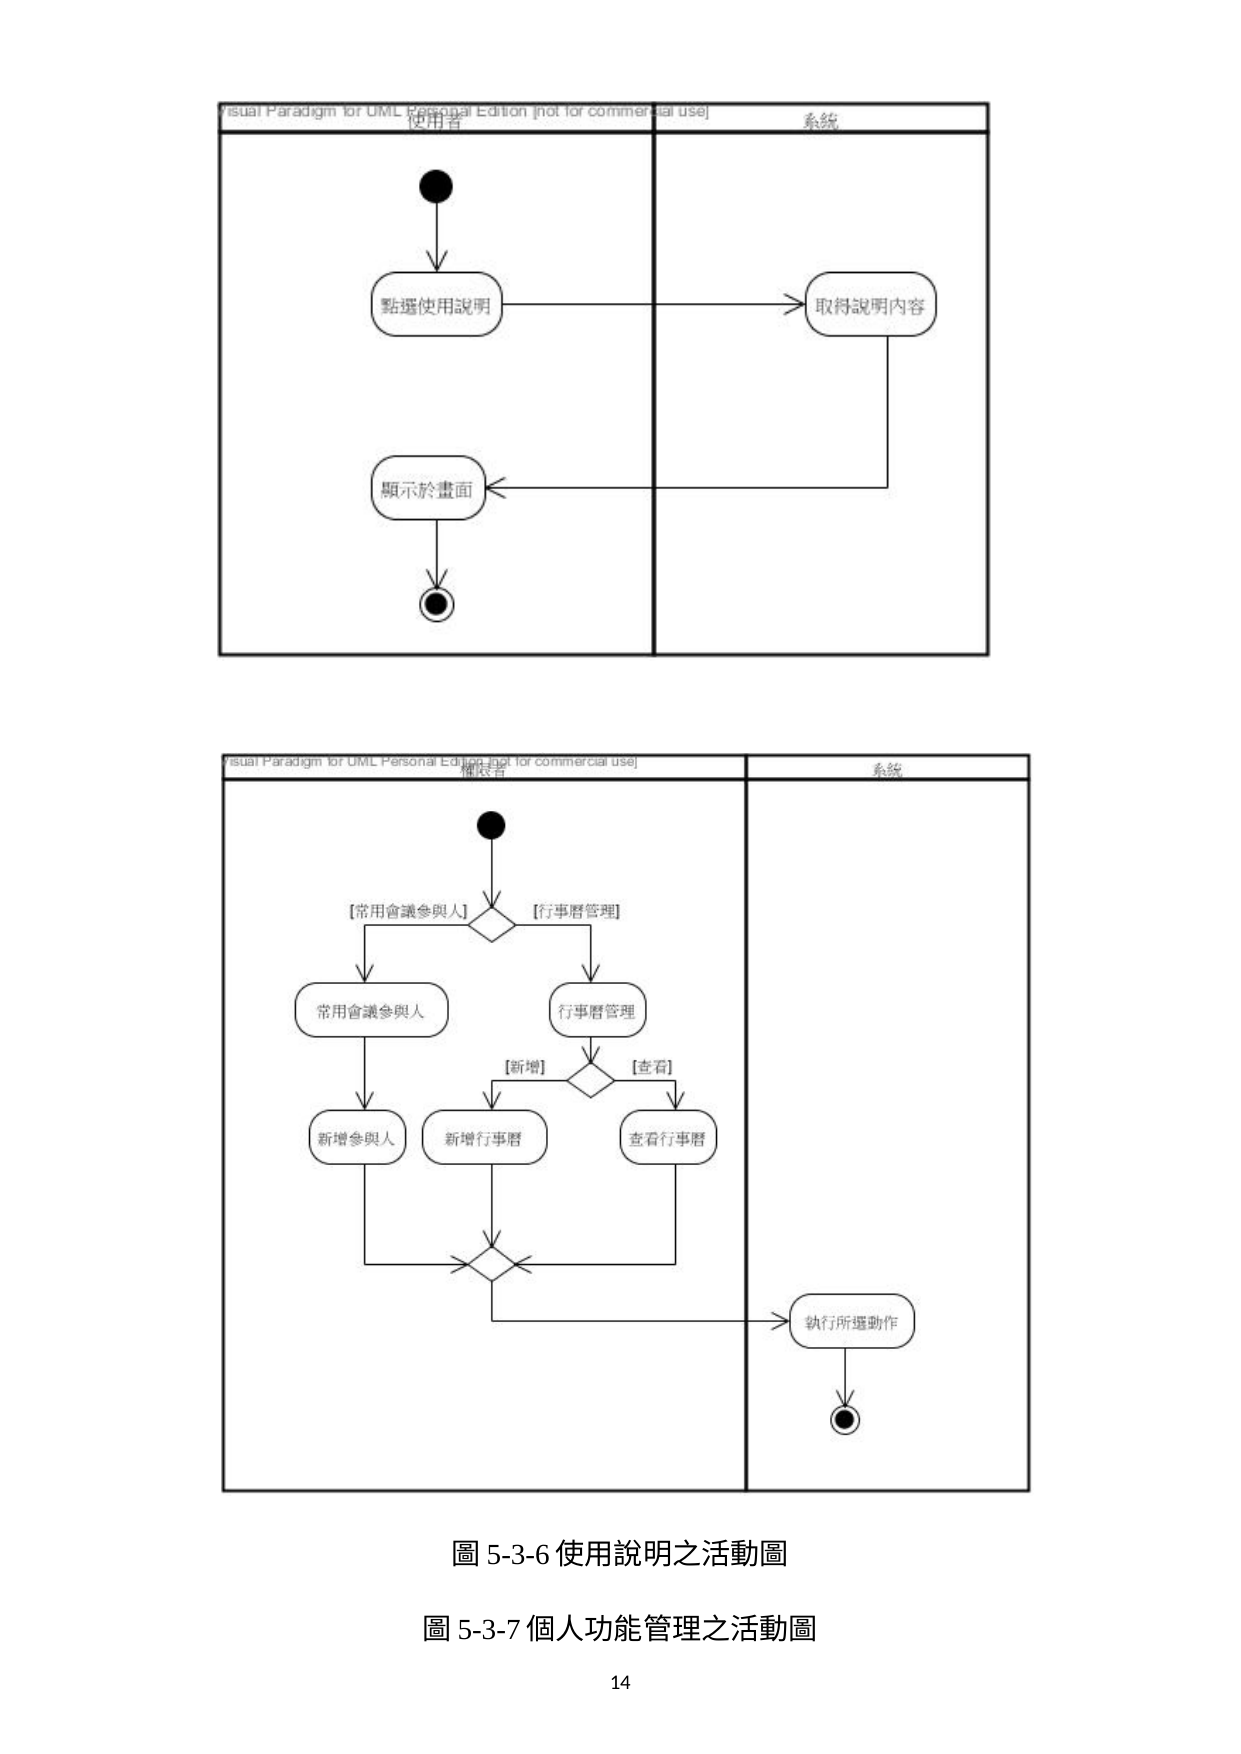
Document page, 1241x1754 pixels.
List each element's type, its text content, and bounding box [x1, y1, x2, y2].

picture [220, 752, 1034, 1496]
picture [216, 100, 994, 661]
text 圖5-3-7個人功能管理之活動圖 [89, 1589, 1152, 1664]
